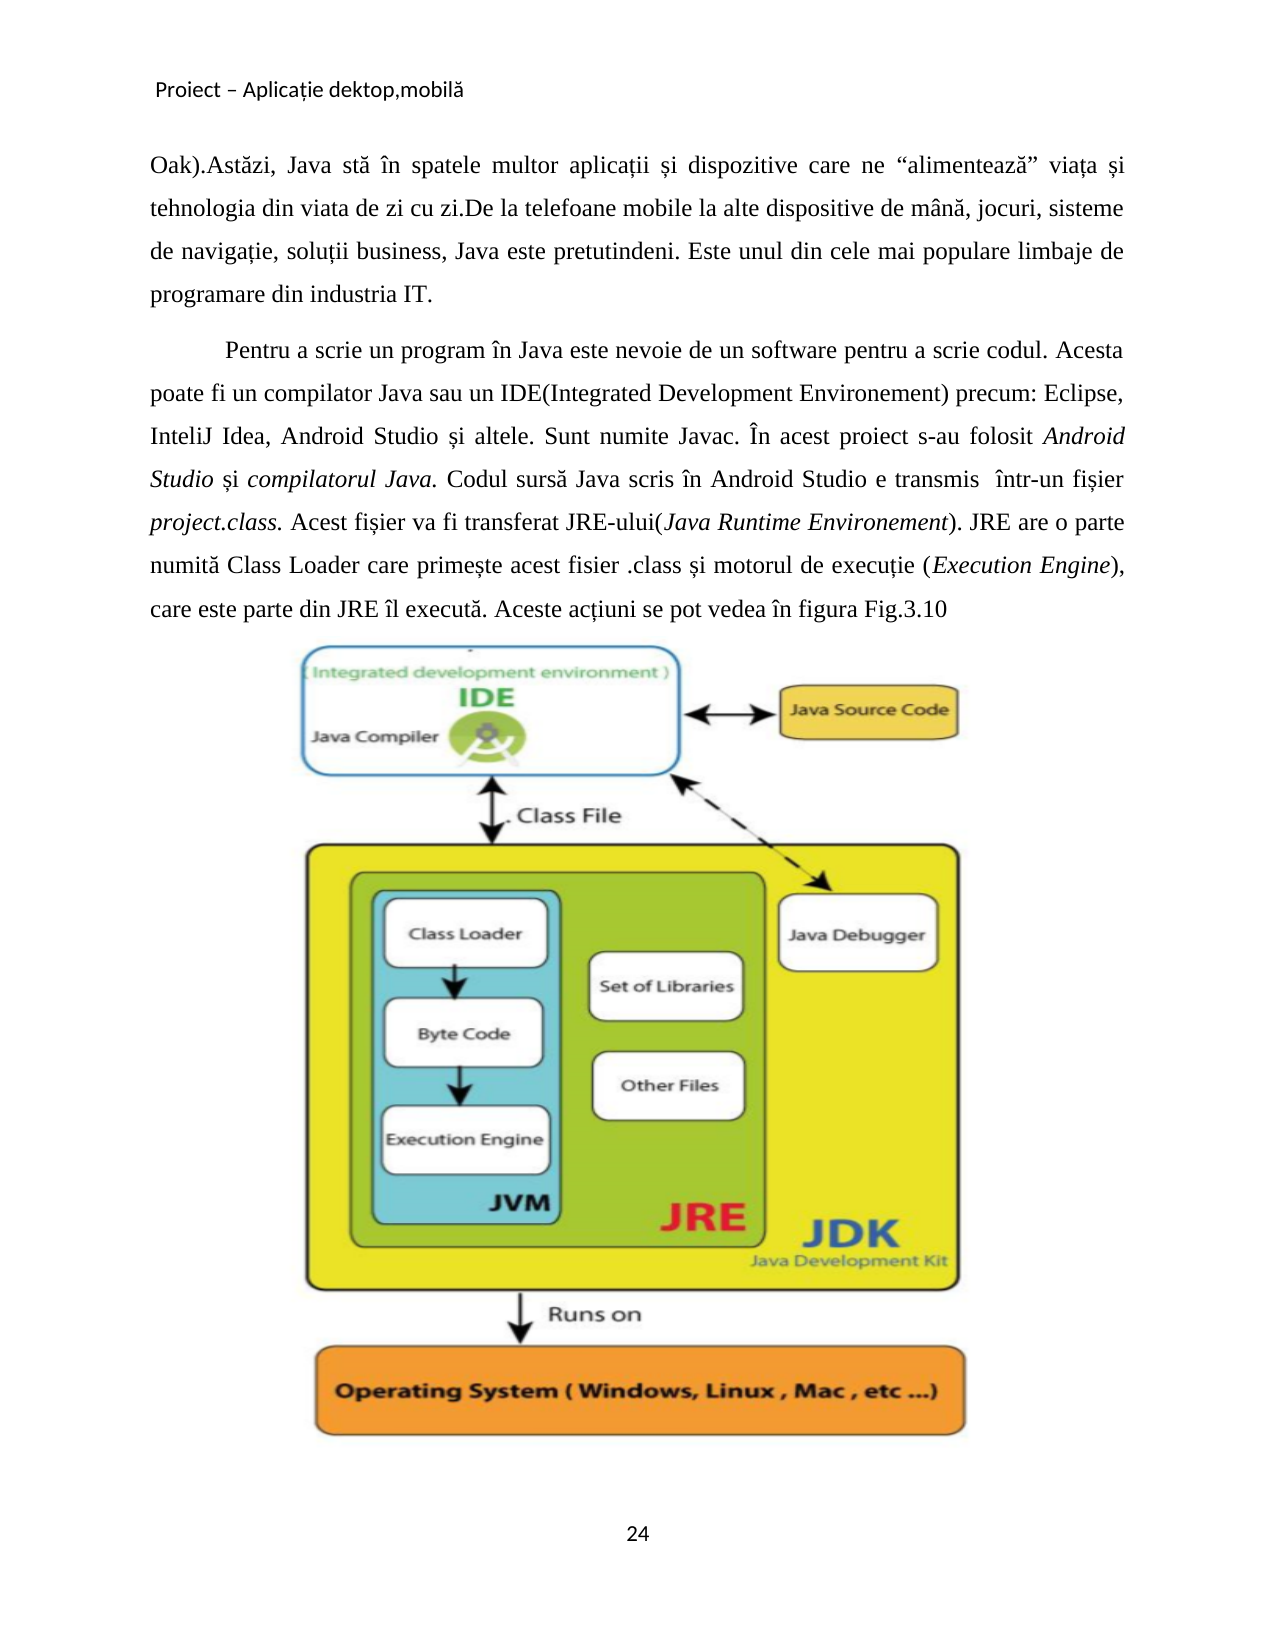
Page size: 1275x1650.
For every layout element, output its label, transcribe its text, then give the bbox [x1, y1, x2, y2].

text Pentru a scrie un program în Java este nevoie de un software pentru a scrie codul. Acesta poate fi un compilator Java sau un IDE(Integrated Development Environement) precum: Eclipse, InteliJ Idea, Android Studio și altele. Sunt numite Javac. În acest proiect s-au folosit Android Studio și compilatorul Java. Codul sursă Java scris în Android Studio e transmis într-un fișier project.class. Acest fișier va fi transferat JRE-ului(Java Runtime Environement). JRE are o parte numită Class Loader care primește acest fisier .class și motorul de execuție (Execution Engine), care este parte din JRE îl execută. Aceste acțiuni se pot vedea în figura Fig.3.10 [150, 335, 1125, 622]
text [150, 150, 1125, 308]
picture [265, 636, 1010, 1459]
